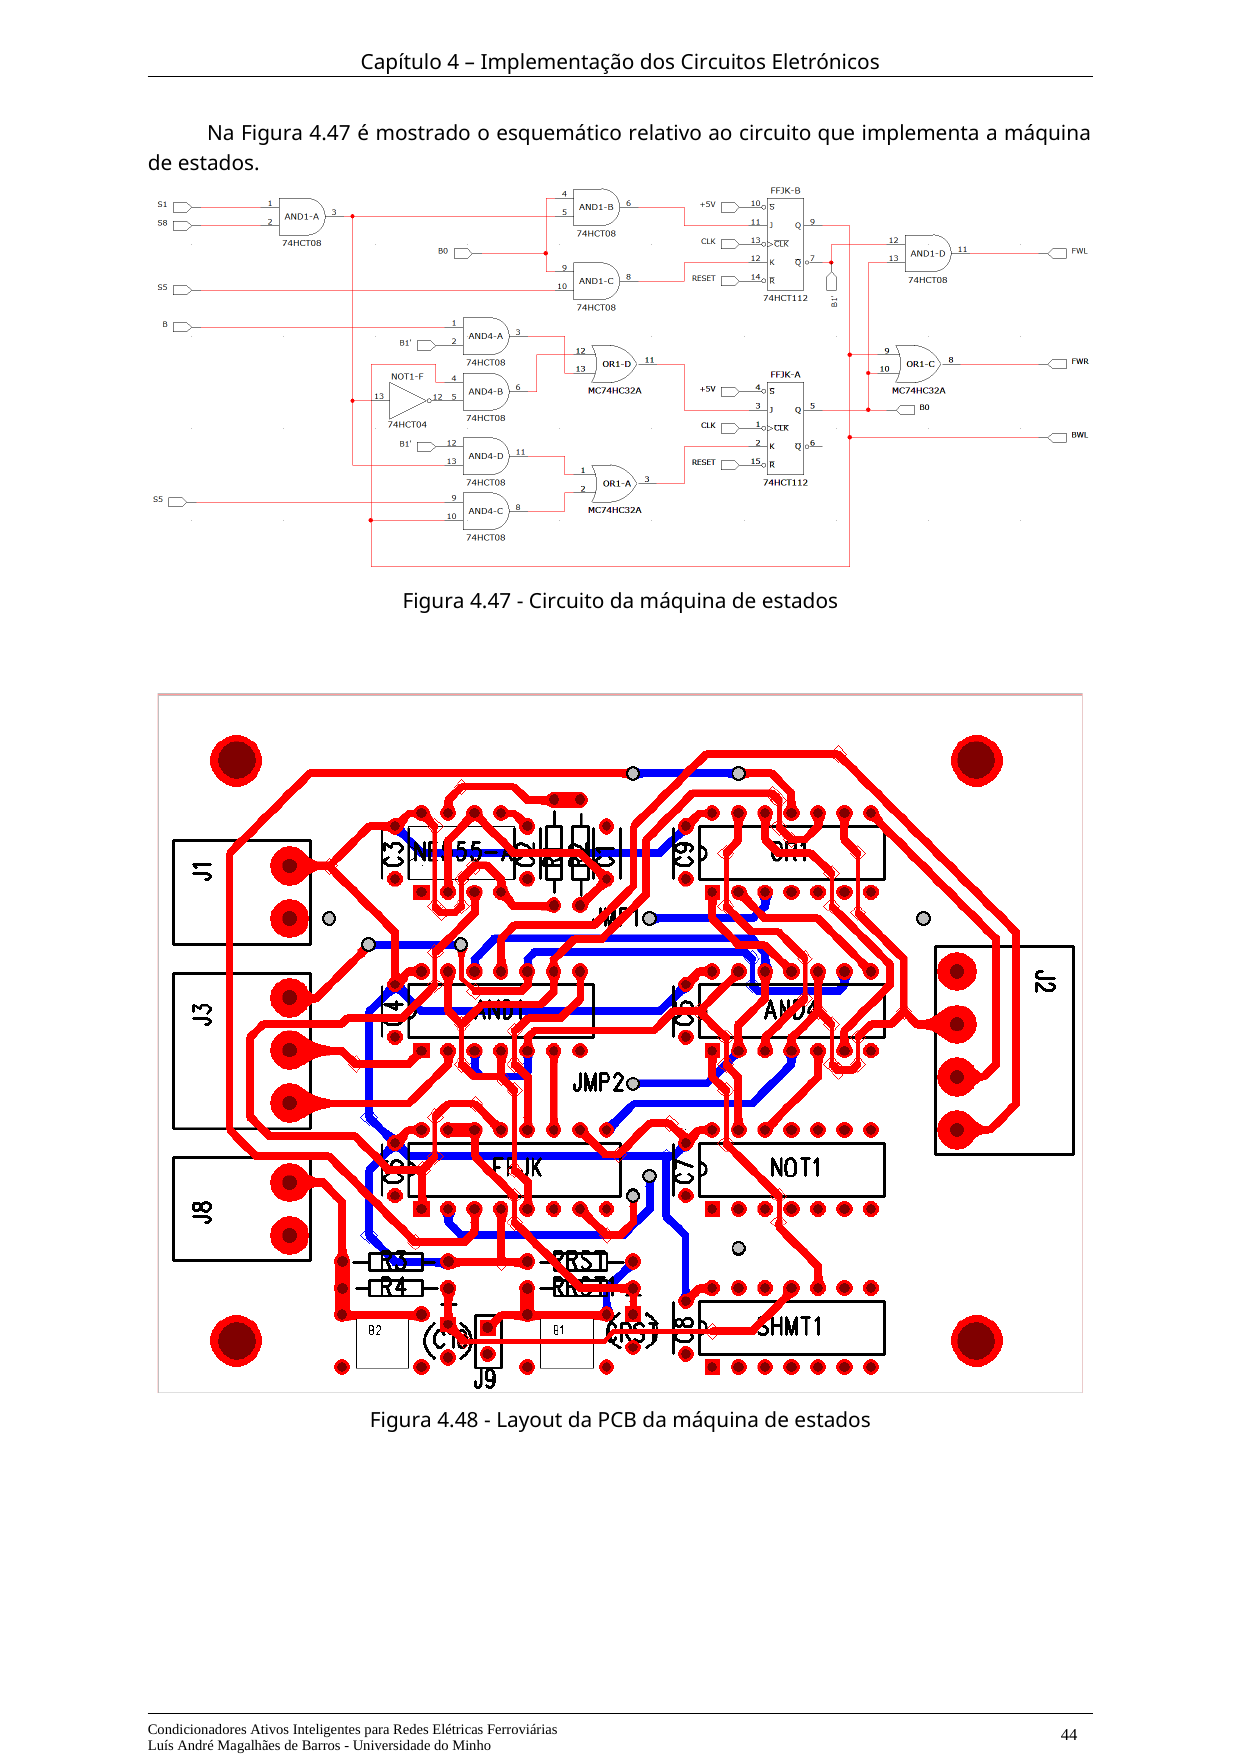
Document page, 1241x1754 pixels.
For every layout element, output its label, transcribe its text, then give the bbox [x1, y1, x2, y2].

picture [150, 177, 1090, 574]
picture [157, 693, 1083, 1393]
